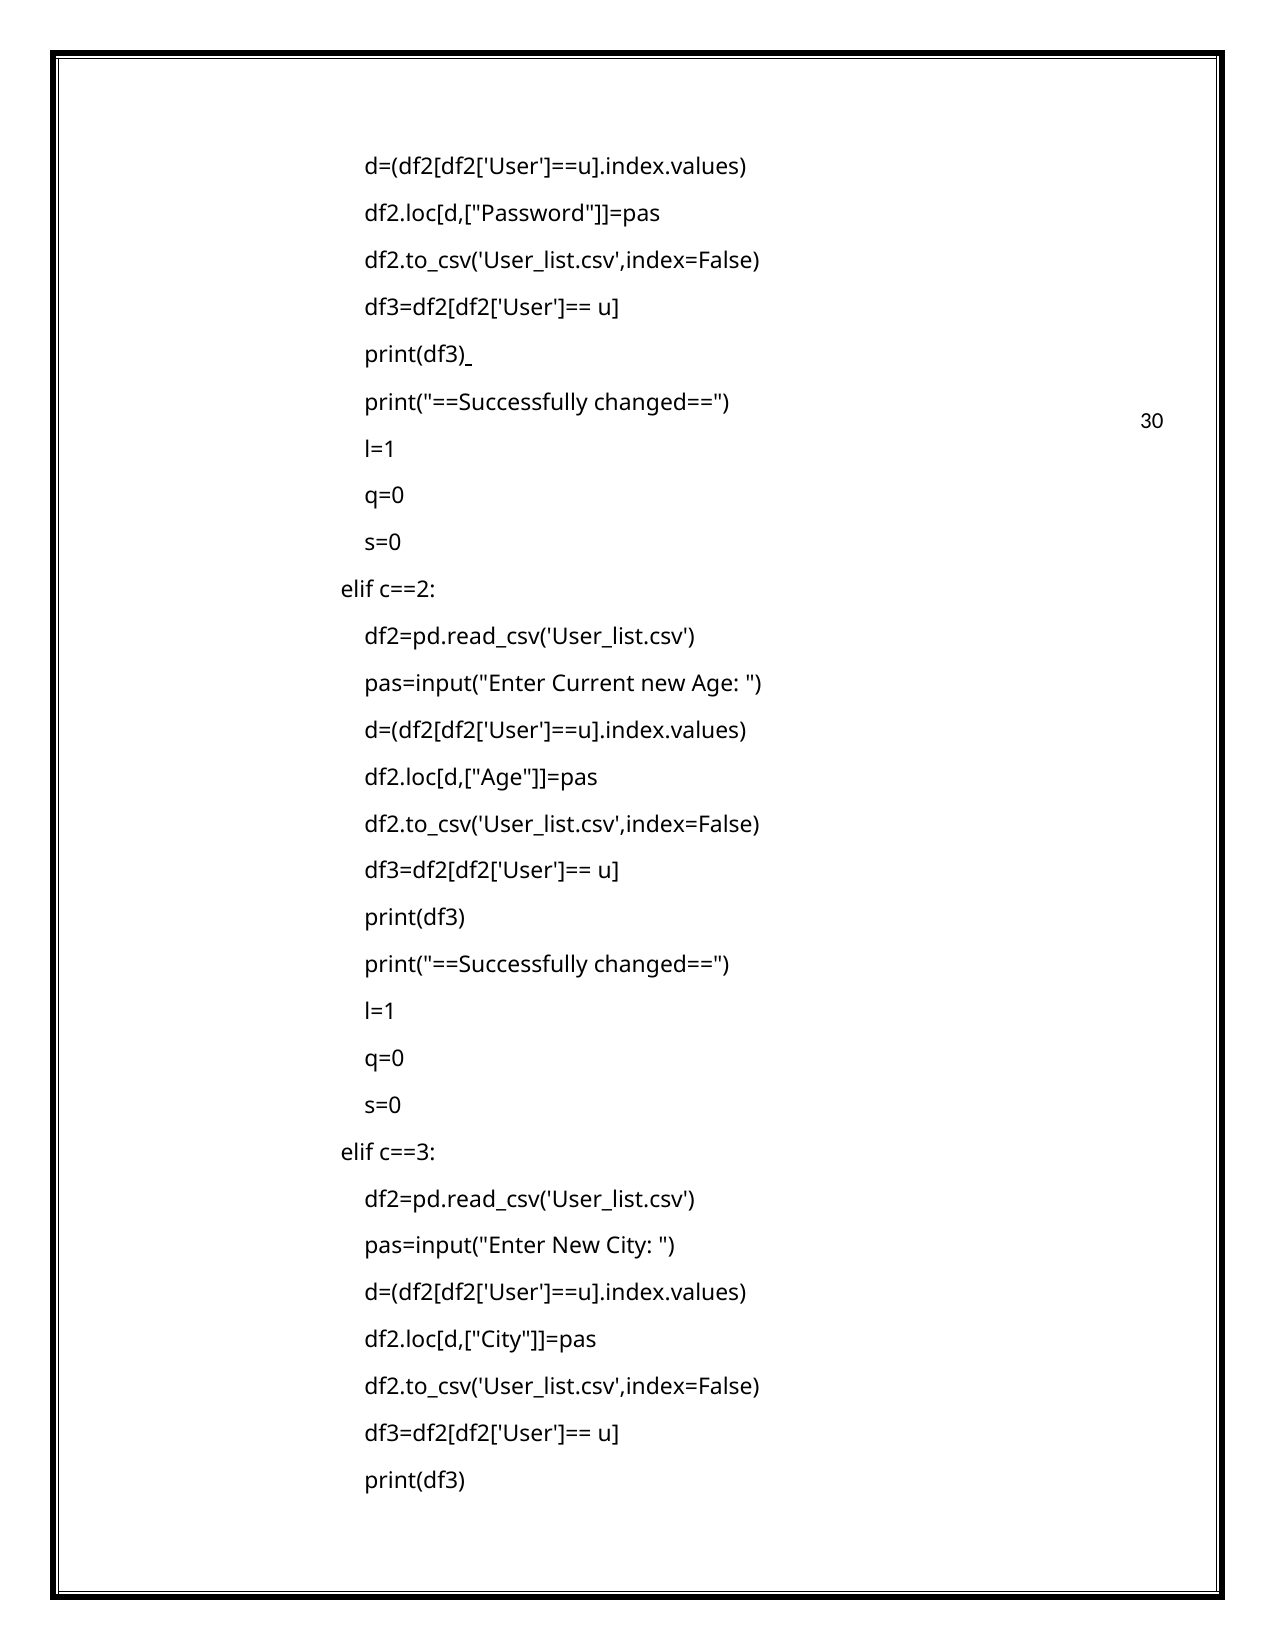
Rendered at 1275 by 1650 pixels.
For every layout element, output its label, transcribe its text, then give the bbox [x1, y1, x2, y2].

text d=(df2[df2['User']==u].index.values) [150, 1276, 1125, 1308]
text print(df3) [150, 901, 1125, 933]
text df3=df2[df2['User']== u] [150, 854, 1125, 886]
text df2.loc[d,["Password"]]=pas [150, 197, 1125, 228]
text s=0 [150, 526, 1125, 558]
text print("==Successfully changed==") [150, 948, 1125, 979]
text s=0 [150, 1089, 1125, 1120]
text df2.to_csv('User_list.csv',index=False) [150, 244, 1125, 275]
text df2.to_csv('User_list.csv',index=False) [150, 1370, 1125, 1401]
text df2=pd.read_csv('User_list.csv') [150, 620, 1125, 651]
text q=0 [150, 479, 1125, 511]
text df2=pd.read_csv('User_list.csv') [150, 1183, 1125, 1214]
text pas=input("Enter New City: ") [150, 1229, 1125, 1261]
text df2.loc[d,["Age"]]=pas [150, 761, 1125, 792]
text df3=df2[df2['User']== u] [150, 1417, 1125, 1448]
text d=(df2[df2['User']==u].index.values) [150, 714, 1125, 745]
text df2.to_csv('User_list.csv',index=False) [150, 808, 1125, 839]
text l=1 [150, 995, 1125, 1026]
text l=1 [150, 433, 1125, 464]
text q=0 [150, 1042, 1125, 1073]
text print("==Successfully changed==") [150, 386, 1125, 417]
text df2.loc[d,["City"]]=pas [150, 1323, 1125, 1354]
text elif c==2: [150, 573, 1125, 604]
text elif c==3: [150, 1136, 1125, 1167]
text print(df3) [150, 337, 1125, 369]
text df3=df2[df2['User']== u] [150, 291, 1125, 322]
text d=(df2[df2['User']==u].index.values) [150, 150, 1125, 181]
text print(df3) [150, 1464, 1125, 1495]
text pas=input("Enter Current new Age: ") [150, 667, 1125, 698]
